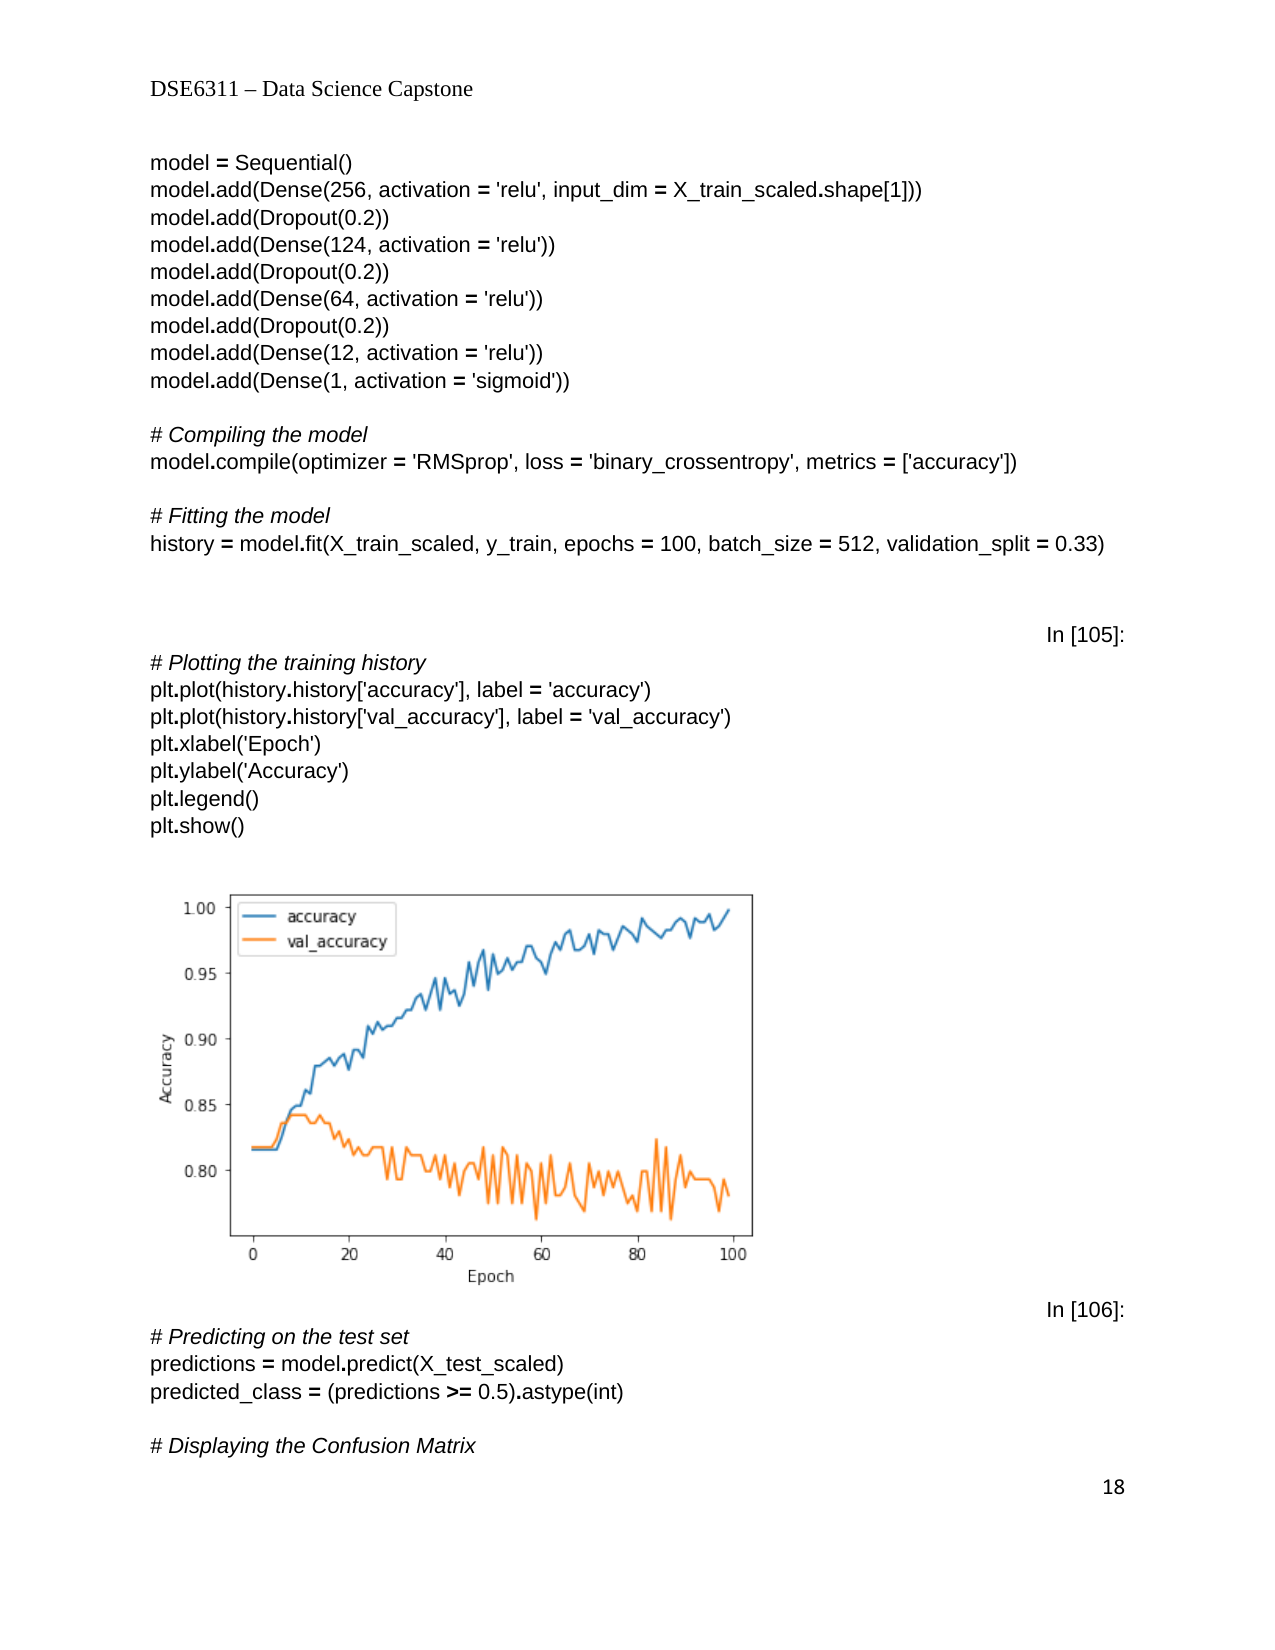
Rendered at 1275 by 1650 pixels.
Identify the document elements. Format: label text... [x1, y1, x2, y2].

text # Plotting the training history [150, 649, 1125, 675]
text model.compile(optimizer = 'RMSprop', loss = 'binary_crossentropy', metrics = ['accuracy']) [150, 449, 1125, 474]
text plt.ylabel('Accuracy') [150, 758, 1125, 783]
text plt.plot(history.history['accuracy'], label = 'accuracy') [150, 677, 1125, 702]
text # Predicting on the test set [150, 1324, 1125, 1349]
text # Fitting the model [150, 503, 1125, 529]
text plt.xlabel('Epoch') [150, 731, 1125, 756]
text # Displaying the Confusion Matrix [150, 1433, 1125, 1458]
picture [150, 885, 763, 1295]
text predicted_class = (predictions >= 0.5).astype(int) [150, 1378, 1125, 1404]
text plt.legend() [150, 785, 1125, 811]
text model.add(Dropout(0.2)) [150, 313, 1125, 338]
text plt.plot(history.history['val_accuracy'], label = 'val_accuracy') [150, 704, 1125, 729]
text model.add(Dense(256, activation = 'relu', input_dim = X_train_scaled.shape[1])) [150, 177, 1125, 202]
text history = model.fit(X_train_scaled, y_train, epochs = 100, batch_size = 512, validation_split = 0.33) [150, 531, 1125, 556]
text model.add(Dense(1, activation = 'sigmoid')) [150, 367, 1125, 393]
text # Compiling the model [150, 422, 1125, 447]
text In [106]: [150, 1297, 1125, 1322]
text model.add(Dropout(0.2)) [150, 259, 1125, 284]
text plt.show() [150, 813, 1125, 838]
text model.add(Dense(64, activation = 'relu')) [150, 286, 1125, 311]
text model.add(Dense(124, activation = 'relu')) [150, 232, 1125, 257]
text In [105]: [150, 622, 1125, 647]
text model = Sequential() [150, 150, 1125, 175]
text predictions = model.predict(X_test_scaled) [150, 1351, 1125, 1377]
text model.add(Dropout(0.2)) [150, 204, 1125, 229]
text model.add(Dense(12, activation = 'relu')) [150, 340, 1125, 366]
